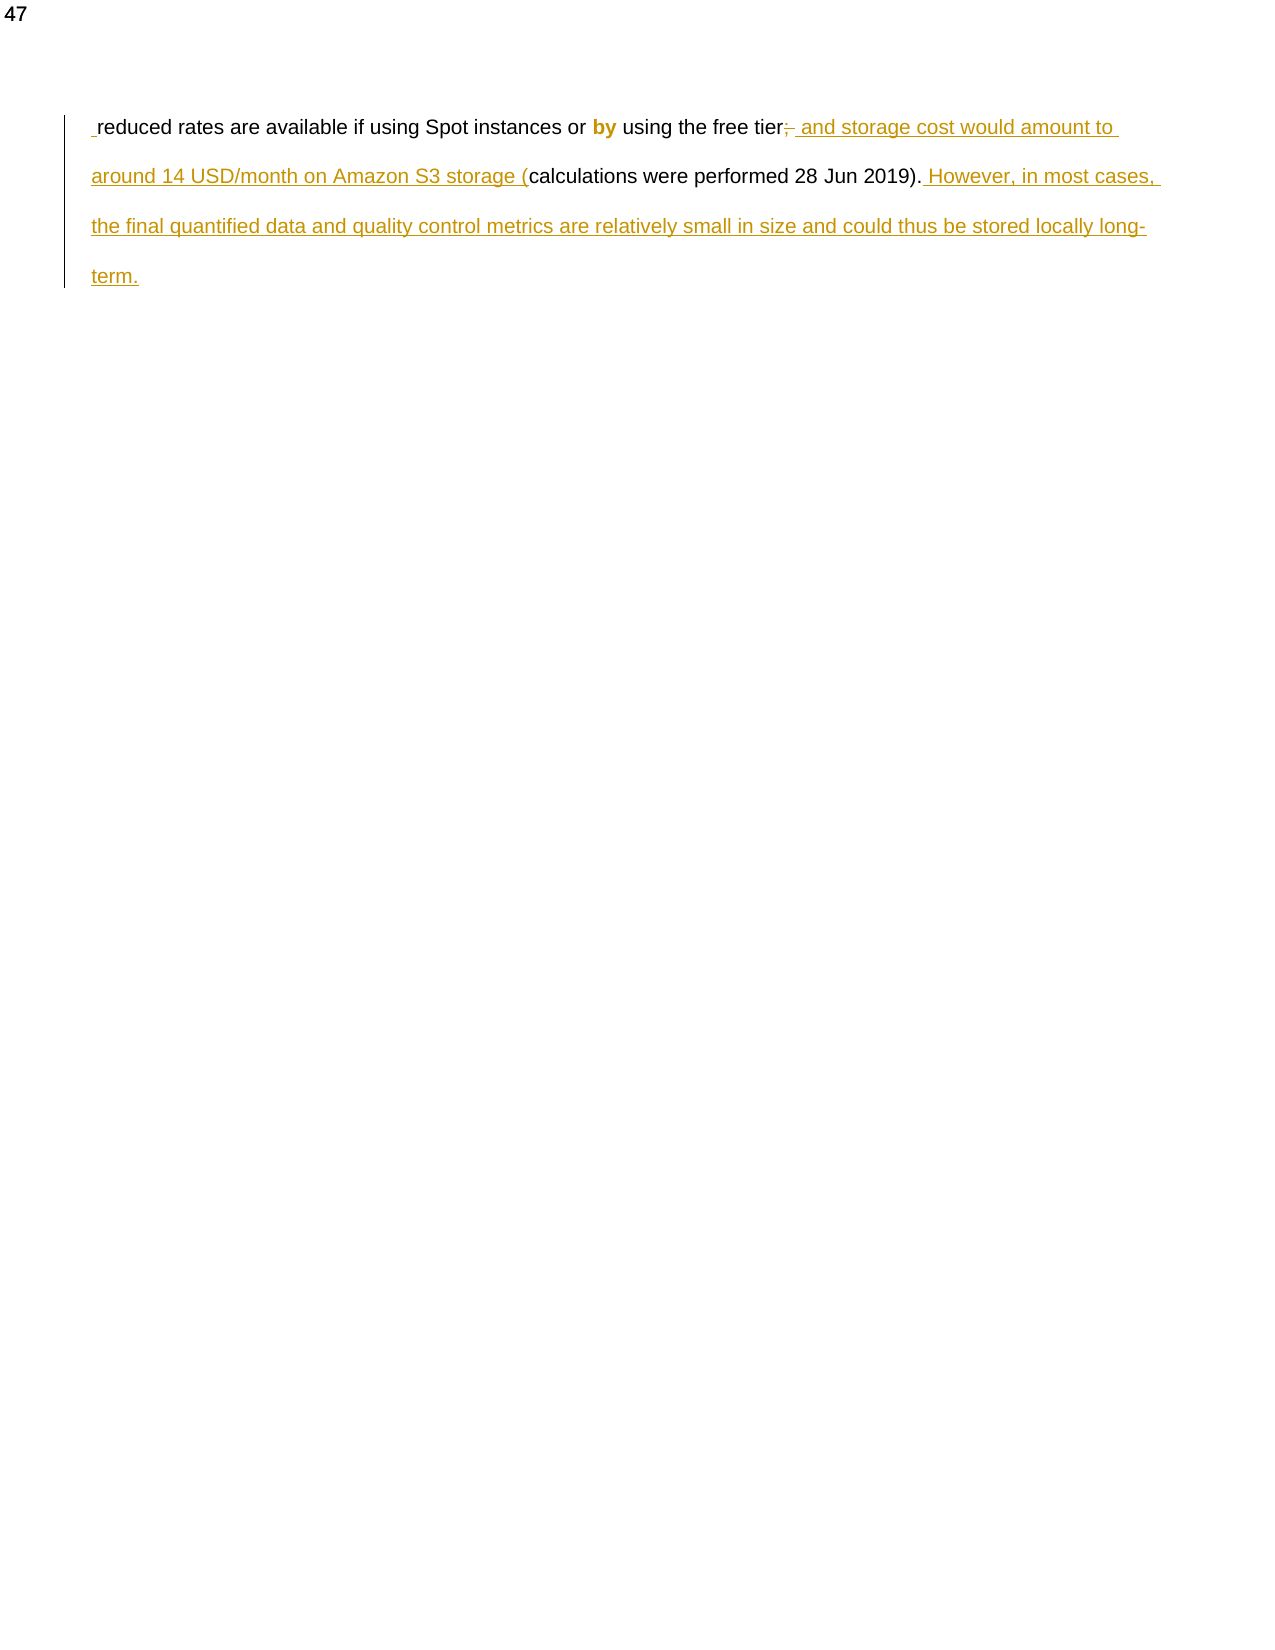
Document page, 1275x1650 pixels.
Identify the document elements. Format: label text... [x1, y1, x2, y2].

text reduced rates are available if using Spot instances or by using the free tiercalculations were performed 28 Jun 2019). [91, 114, 1161, 288]
